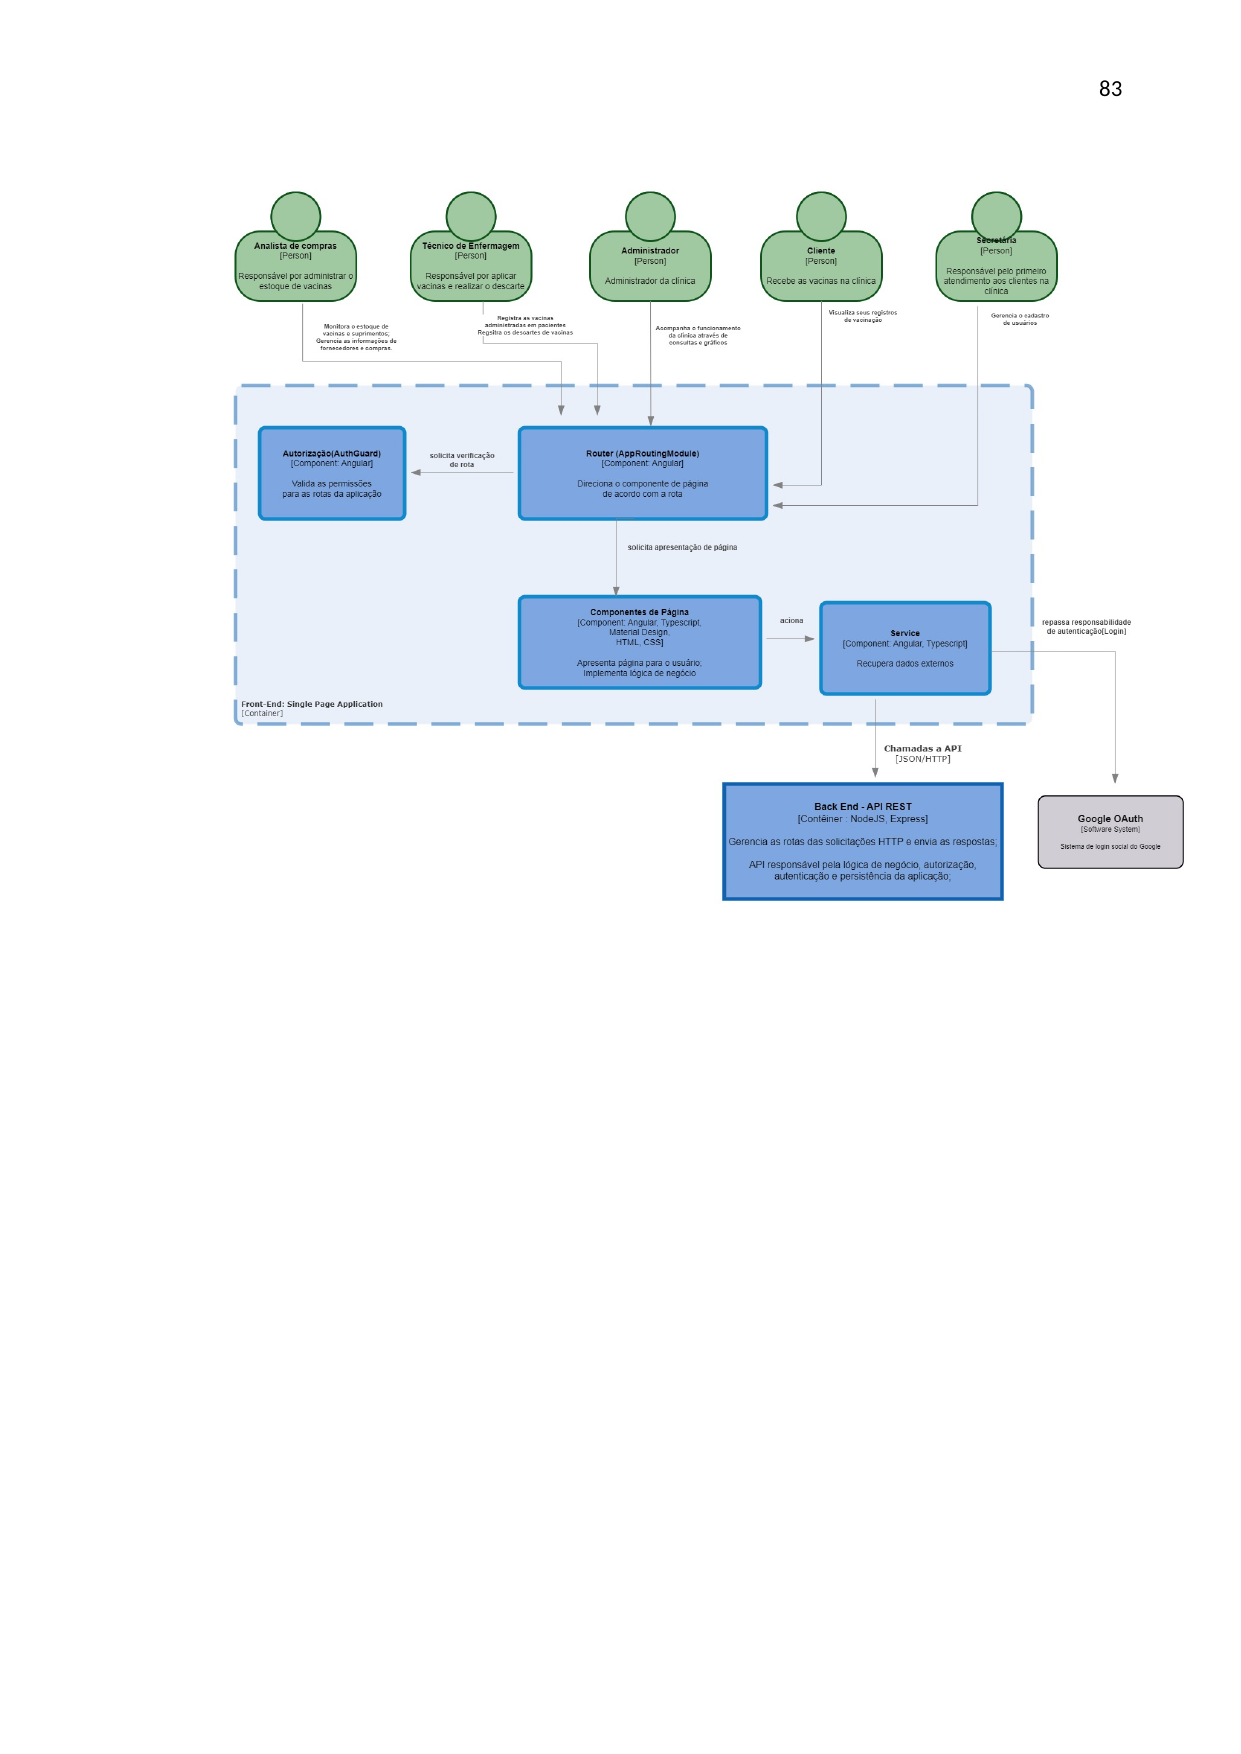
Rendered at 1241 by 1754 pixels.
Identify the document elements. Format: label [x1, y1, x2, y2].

picture [221, 179, 1196, 913]
